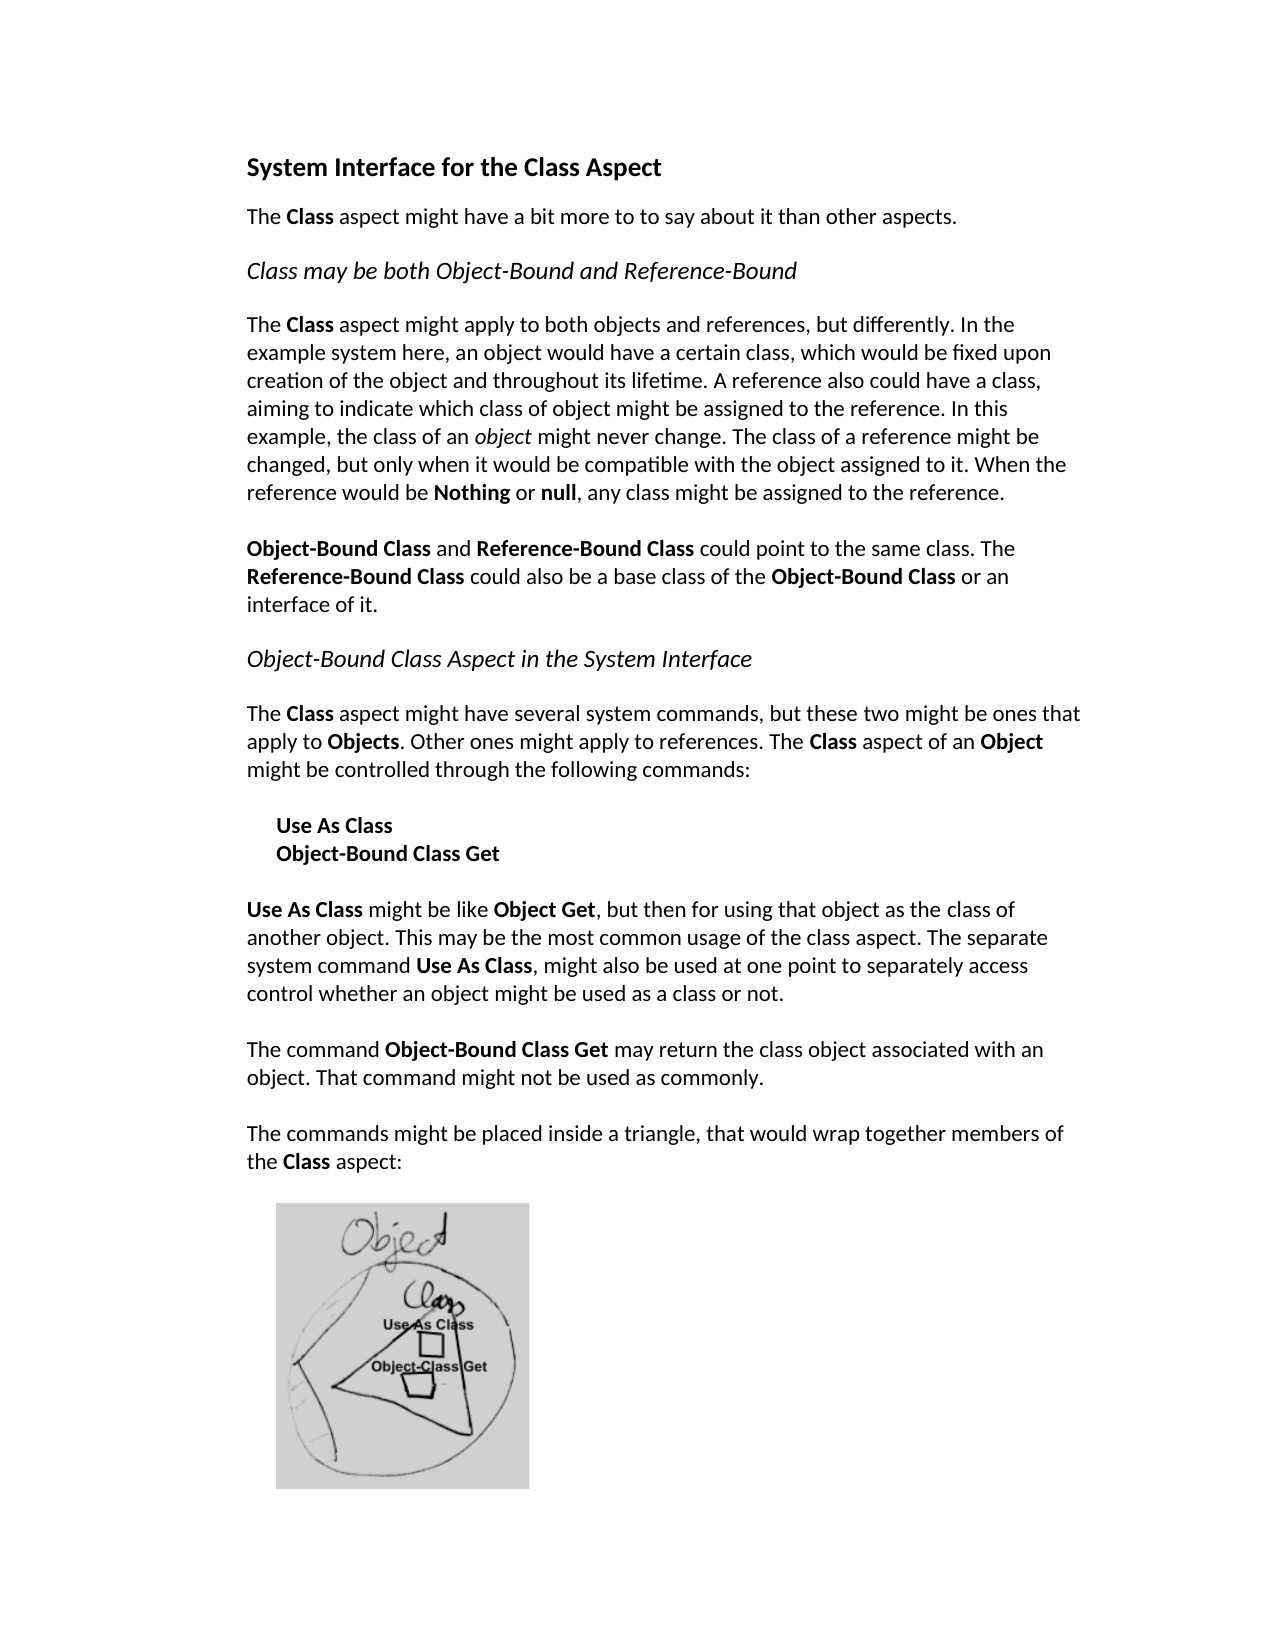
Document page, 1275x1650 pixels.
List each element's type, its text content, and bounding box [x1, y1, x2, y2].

text The Class aspect might have a bit more to to say about it than other aspects. [247, 202, 1087, 230]
text The Class aspect might apply to both objects and references, but differently. In the example system here, an object would have a certain class, which would be fixed upon creation of the object and throughout its lifetime. A reference also could have a class, aiming to indicate which class of object might be assigned to the reference. In this example, the class of an object might never change. The class of a reference might be changed, but only when it would be compatible with the object assigned to it. When the reference would be Nothing or null, any class might be assigned to the reference. [247, 310, 1087, 506]
subtitle Object-Bound Class Aspect in the System Interface [247, 643, 1087, 674]
subtitle System Interface for the Class Aspect [247, 150, 1087, 183]
text Object-Bound Class Get [276, 839, 1087, 867]
text Object-Bound Class and Reference-Bound Class could point to the same class. The Reference-Bound Class could also be a base class of the Object-Bound Class or an interface of it. [247, 534, 1087, 618]
text The Class aspect might have several system commands, but these two might be ones that apply to Objects. Other ones might apply to references. The Class aspect of an Object might be controlled through the following commands: [247, 699, 1087, 783]
subtitle Class may be both Object-Bound and Reference-Bound [247, 255, 1087, 285]
text The command Object-Bound Class Get may return the class object associated with an object. That command might not be used as commonly. [247, 1035, 1087, 1091]
picture [276, 1203, 530, 1489]
text Use As Class [276, 811, 1087, 839]
text Use As Class might be like Object Get, but then for using that object as the class of another object. This may be the most common usage of the class aspect. The separate system command Use As Class, might also be used at one point to separately access control whether an object might be used as a class or not. [247, 895, 1087, 1007]
text The commands might be placed inside a triangle, that would wrap together members of the Class aspect: [247, 1119, 1087, 1175]
